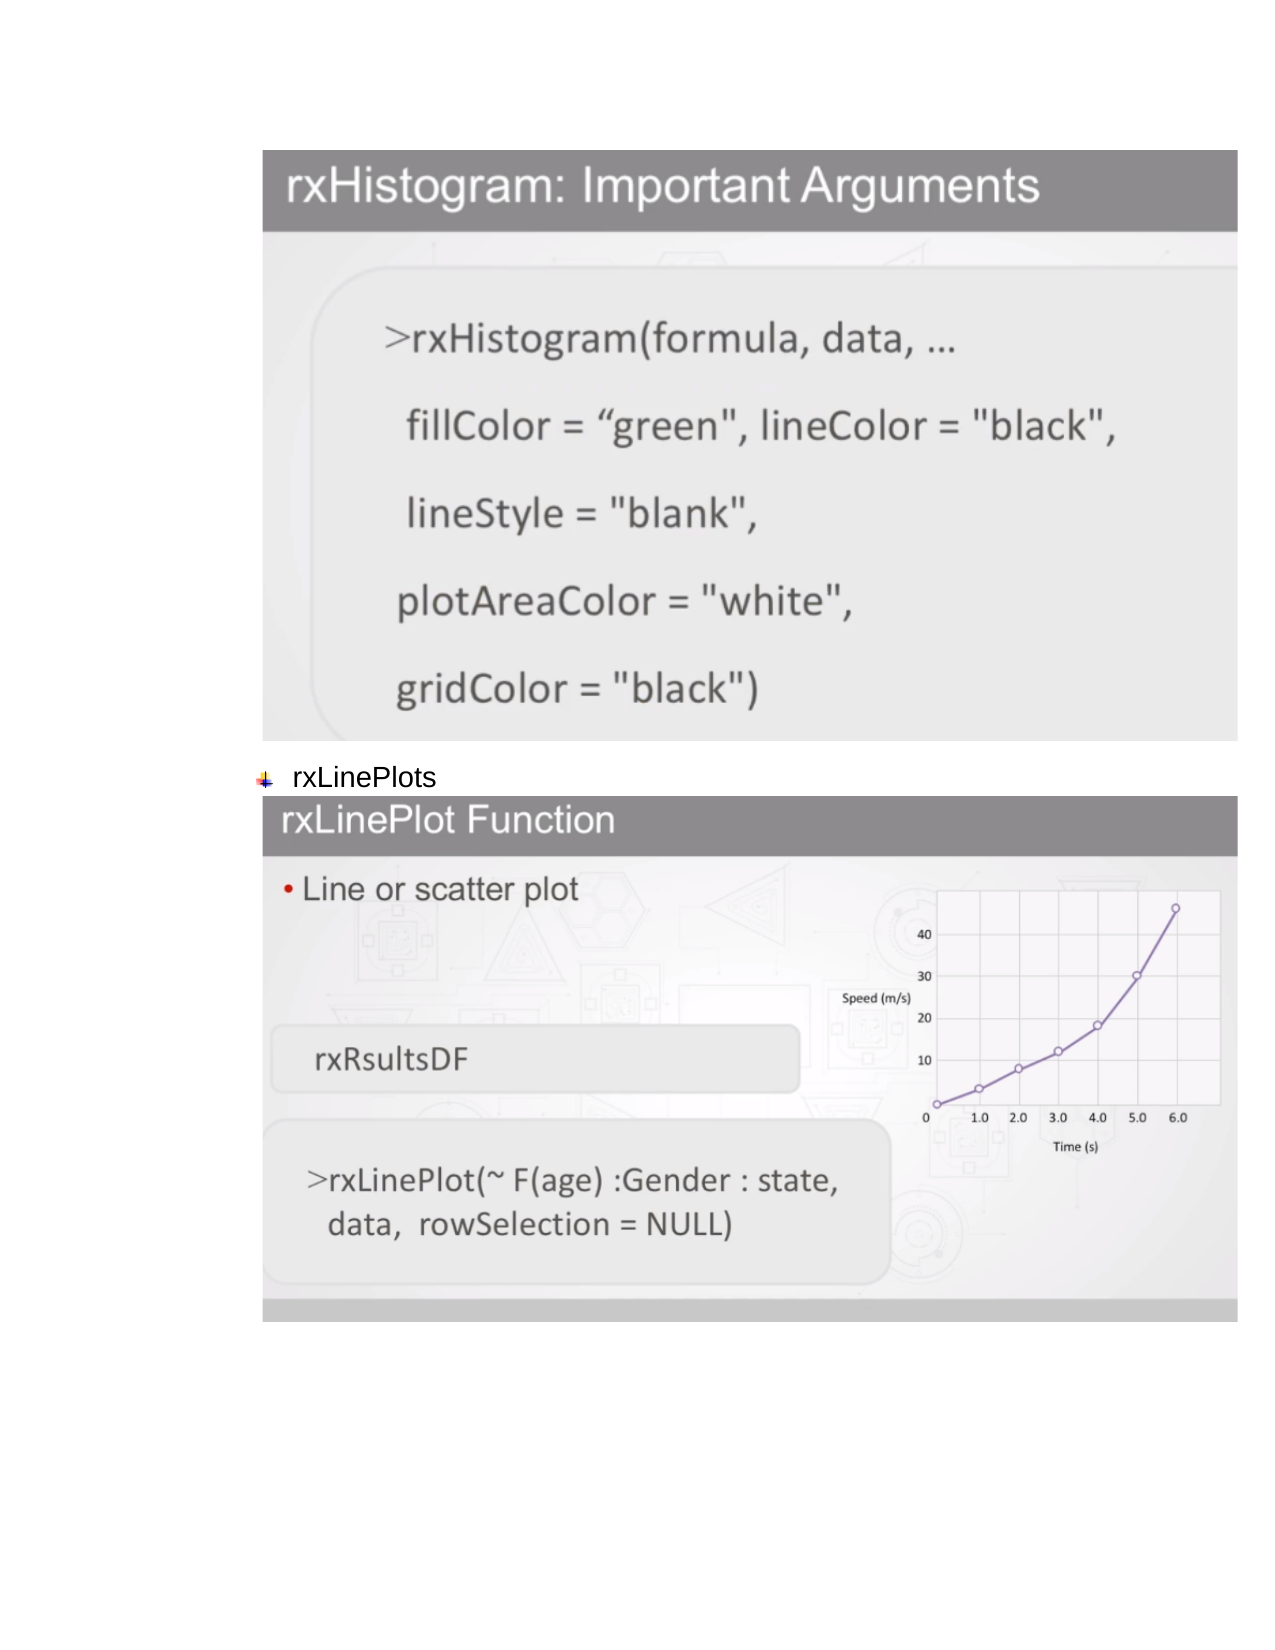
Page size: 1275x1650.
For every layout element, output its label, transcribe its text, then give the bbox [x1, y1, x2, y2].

picture [256, 770, 273, 788]
picture [262, 150, 1238, 741]
picture [262, 796, 1238, 1322]
subtitle rxLinePlots [255, 760, 1125, 793]
